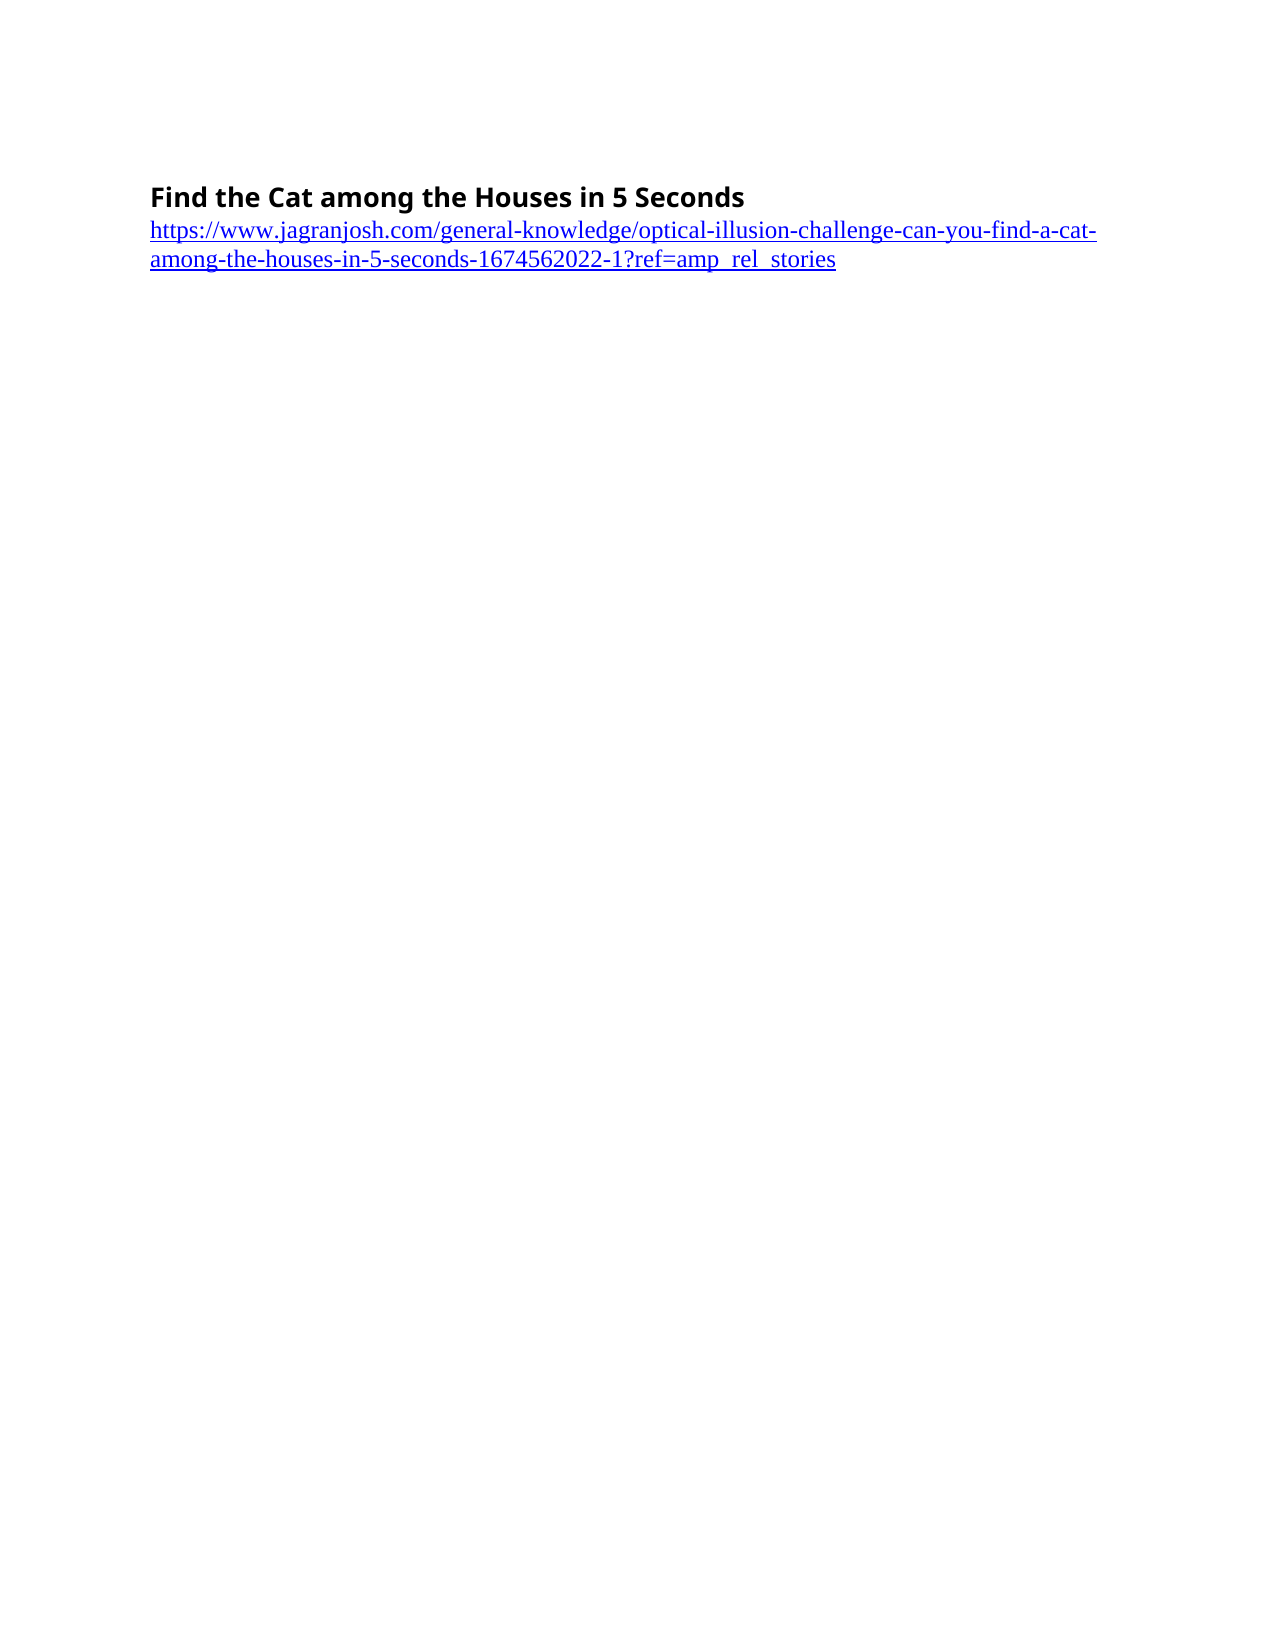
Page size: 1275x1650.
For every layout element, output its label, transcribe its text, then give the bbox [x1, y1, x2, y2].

text https://www.jagranjosh.com/general-knowledge/optical-illusion-challenge-can-you-find-a-cat-among-the-houses-in-5-seconds-1674562022-1?ref=amp_rel_stories [150, 216, 1125, 273]
subtitle Find the Cat among the Houses in 5 Seconds [150, 179, 1125, 216]
